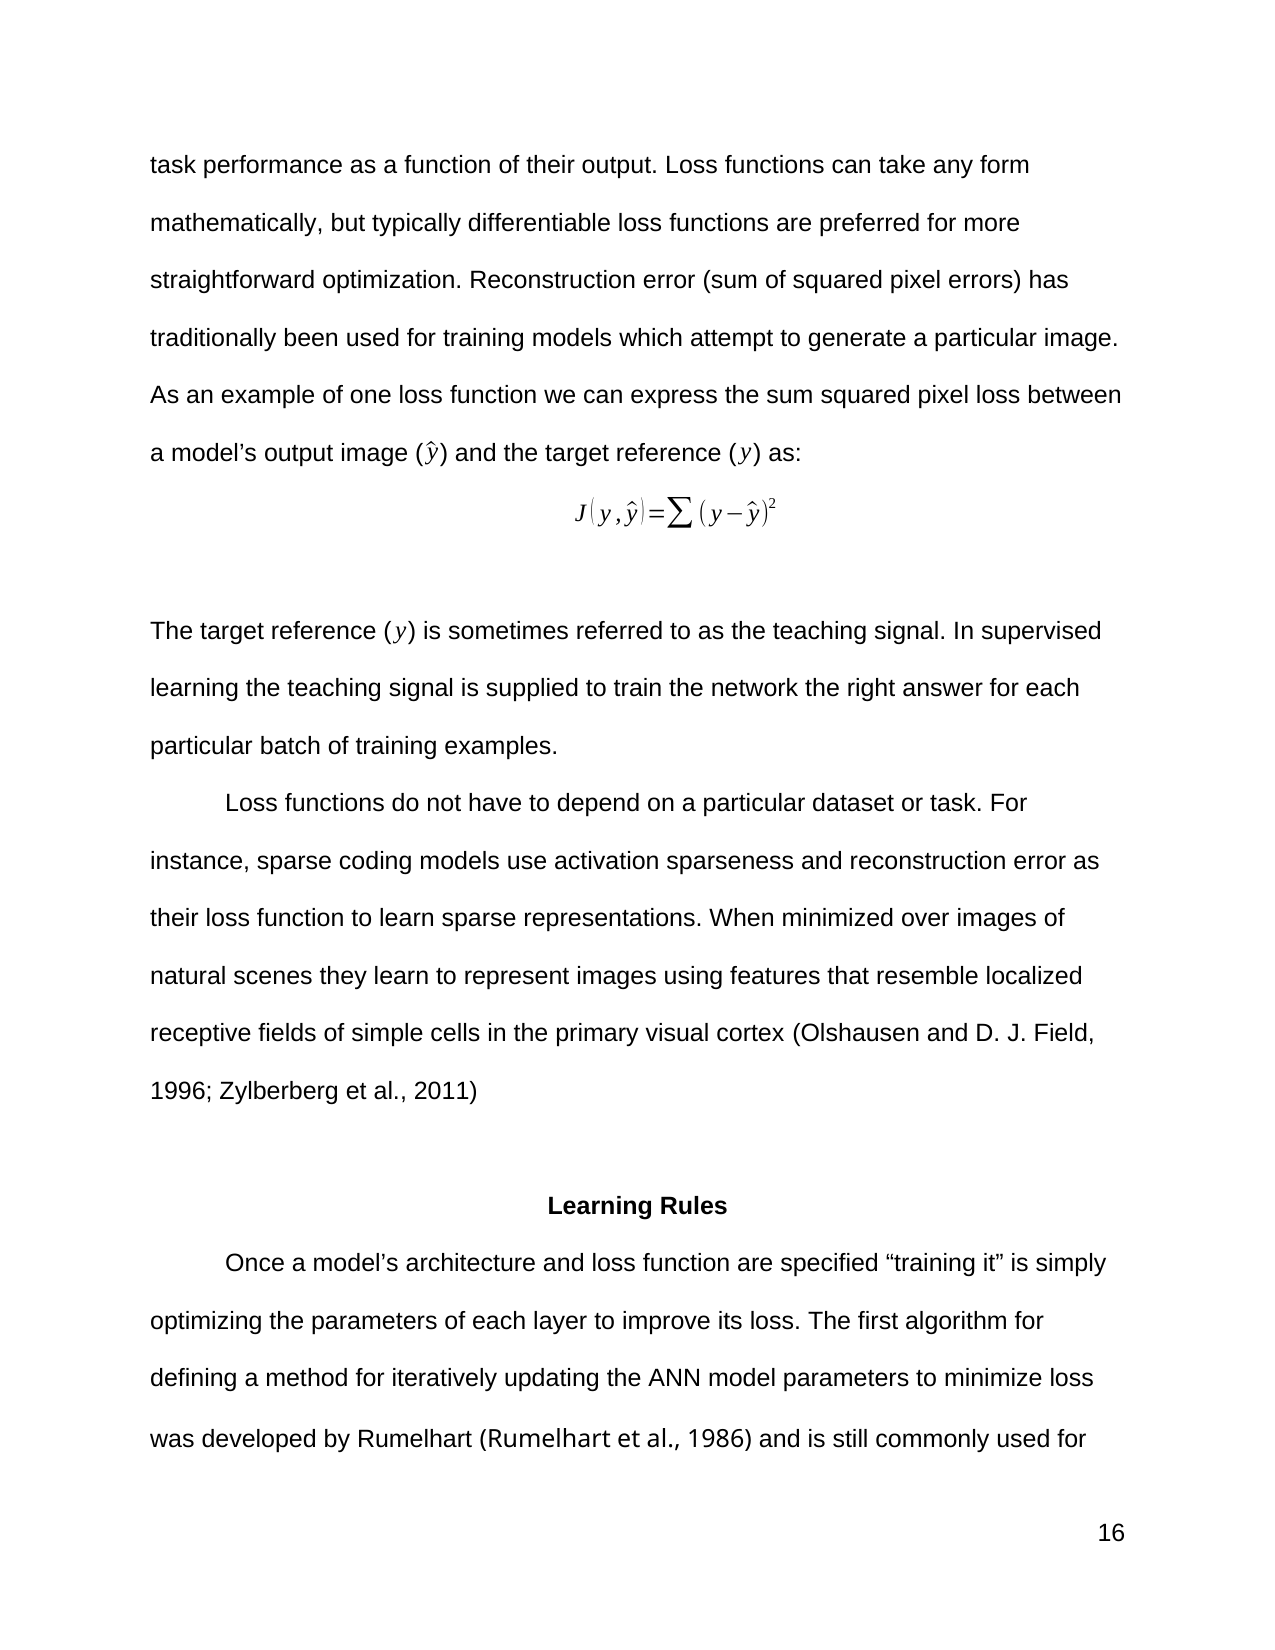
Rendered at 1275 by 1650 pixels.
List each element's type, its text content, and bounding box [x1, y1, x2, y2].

text The target reference () is sometimes referred to as the teaching signal. In supervised learning the teaching signal is supplied to train the network the right answer for each particular batch of training examples. [150, 616, 1125, 759]
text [150, 150, 1125, 466]
text Loss functions do not have to depend on a particular dataset or task. For instance, sparse coding models use activation sparseness and reconstruction error as their loss function to learn sparse representations. When minimized over images of natural scenes they learn to represent images using features that resemble localized receptive fields of simple cells in the primary visual cortex (Olshausen and D. J. Field, 1996; Zylberberg et al., 2011) [150, 788, 1125, 1104]
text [150, 1248, 1125, 1455]
text Learning Rules [150, 1191, 1125, 1219]
